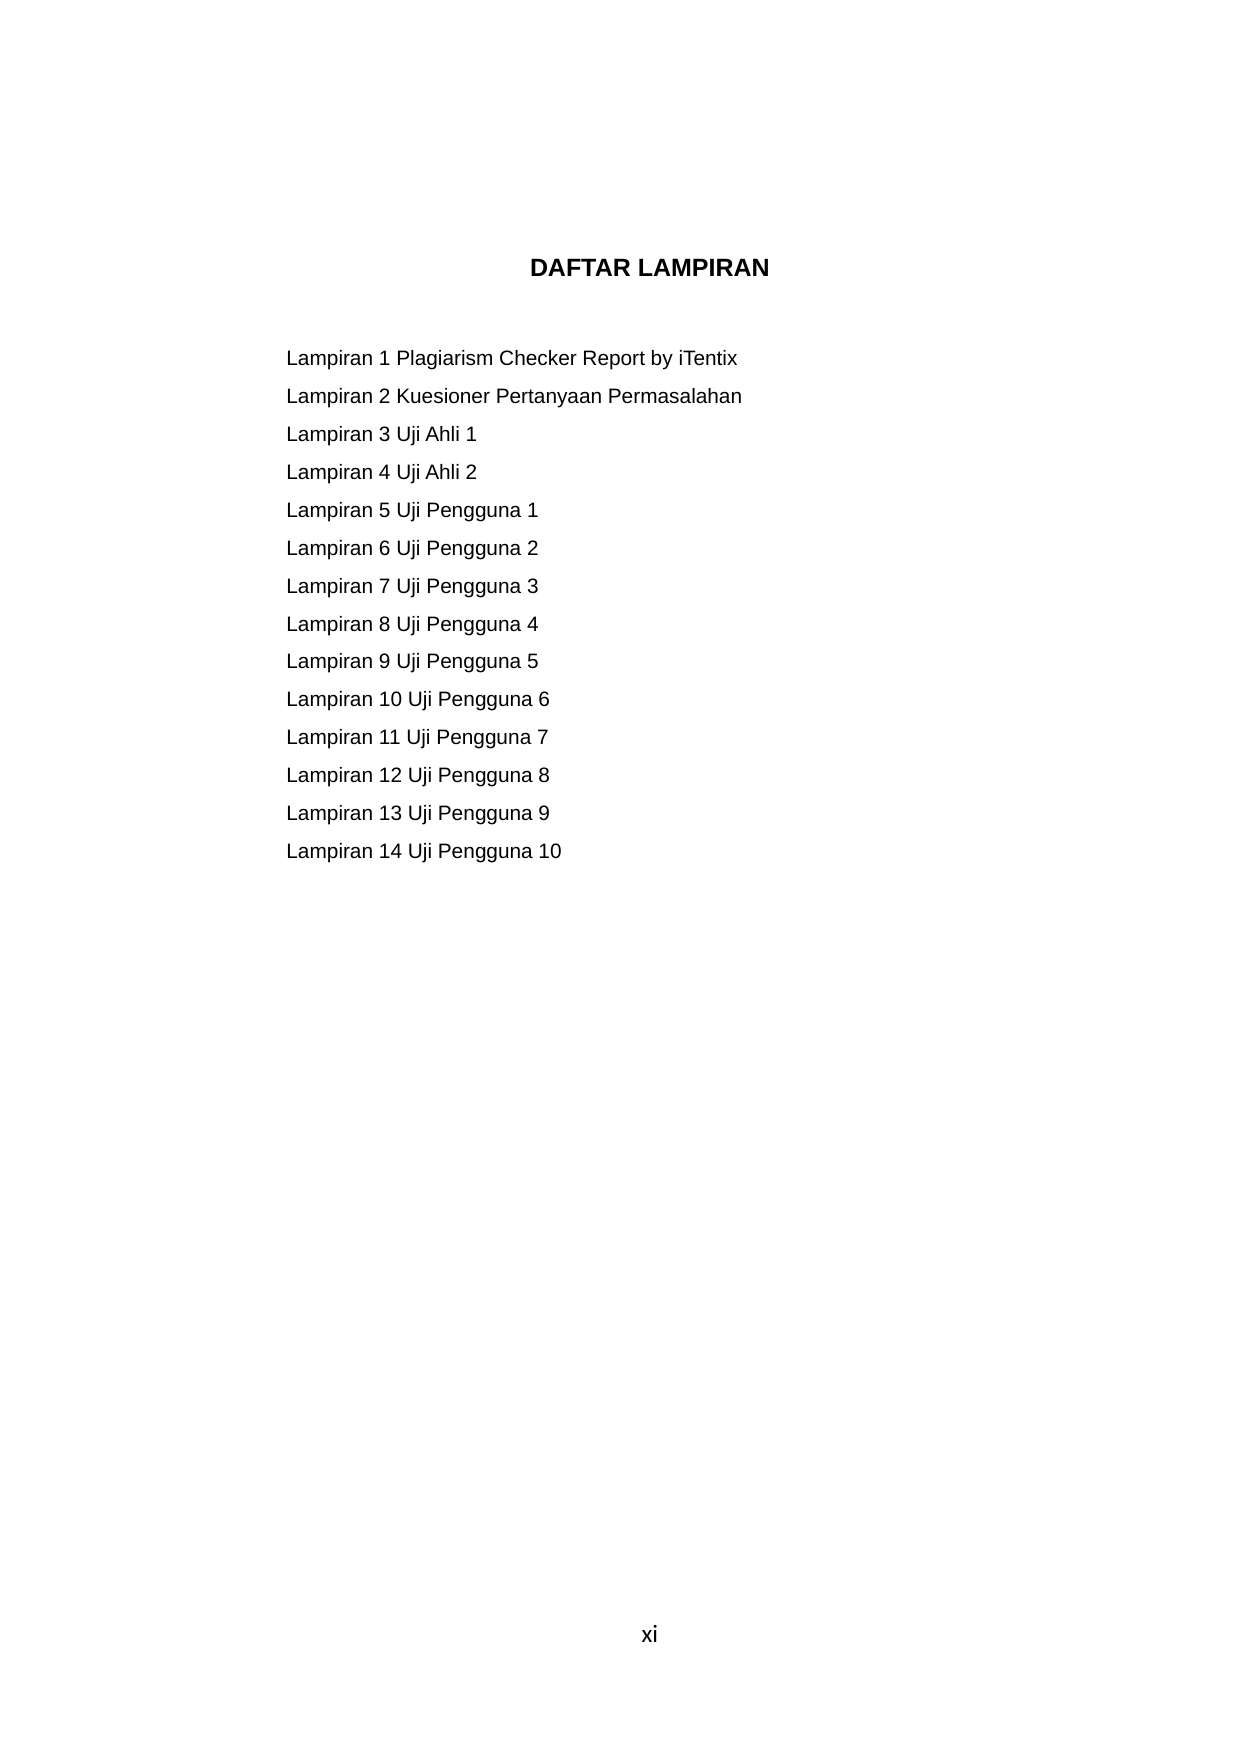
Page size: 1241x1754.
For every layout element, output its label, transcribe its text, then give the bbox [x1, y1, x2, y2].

text Lampiran 6 Uji Pengguna 2 84 [286, 536, 1063, 559]
text Lampiran 11 Uji Pengguna 7 100 [286, 725, 1063, 749]
text Lampiran 1 Plagiarism Checker Report by iTentix 73 [286, 346, 1063, 370]
text Lampiran 3 Uji Ahli 1 76 [286, 422, 1063, 446]
text Lampiran 5 Uji Pengguna 1 82 [286, 498, 1063, 522]
text Lampiran 7 Uji Pengguna 3 88 [286, 573, 1063, 597]
text Lampiran 8 Uji Pengguna 4 91 [286, 611, 1063, 635]
text Lampiran 12 Uji Pengguna 8 103 [286, 763, 1063, 787]
text Lampiran 13 Uji Pengguna 9 106 [286, 801, 1063, 825]
text Lampiran 4 Uji Ahli 2 79 [286, 460, 1063, 484]
text Lampiran 14 Uji Pengguna 10 109 [286, 839, 1063, 863]
text Lampiran 2 Kuesioner Pertanyaan Permasalahan 74 [286, 384, 1063, 408]
text Lampiran 9 Uji Pengguna 5 94 [286, 649, 1063, 673]
subtitle DAFTAR LAMPIRAN [236, 253, 1063, 282]
text Lampiran 10 Uji Pengguna 6 97 [286, 687, 1063, 711]
